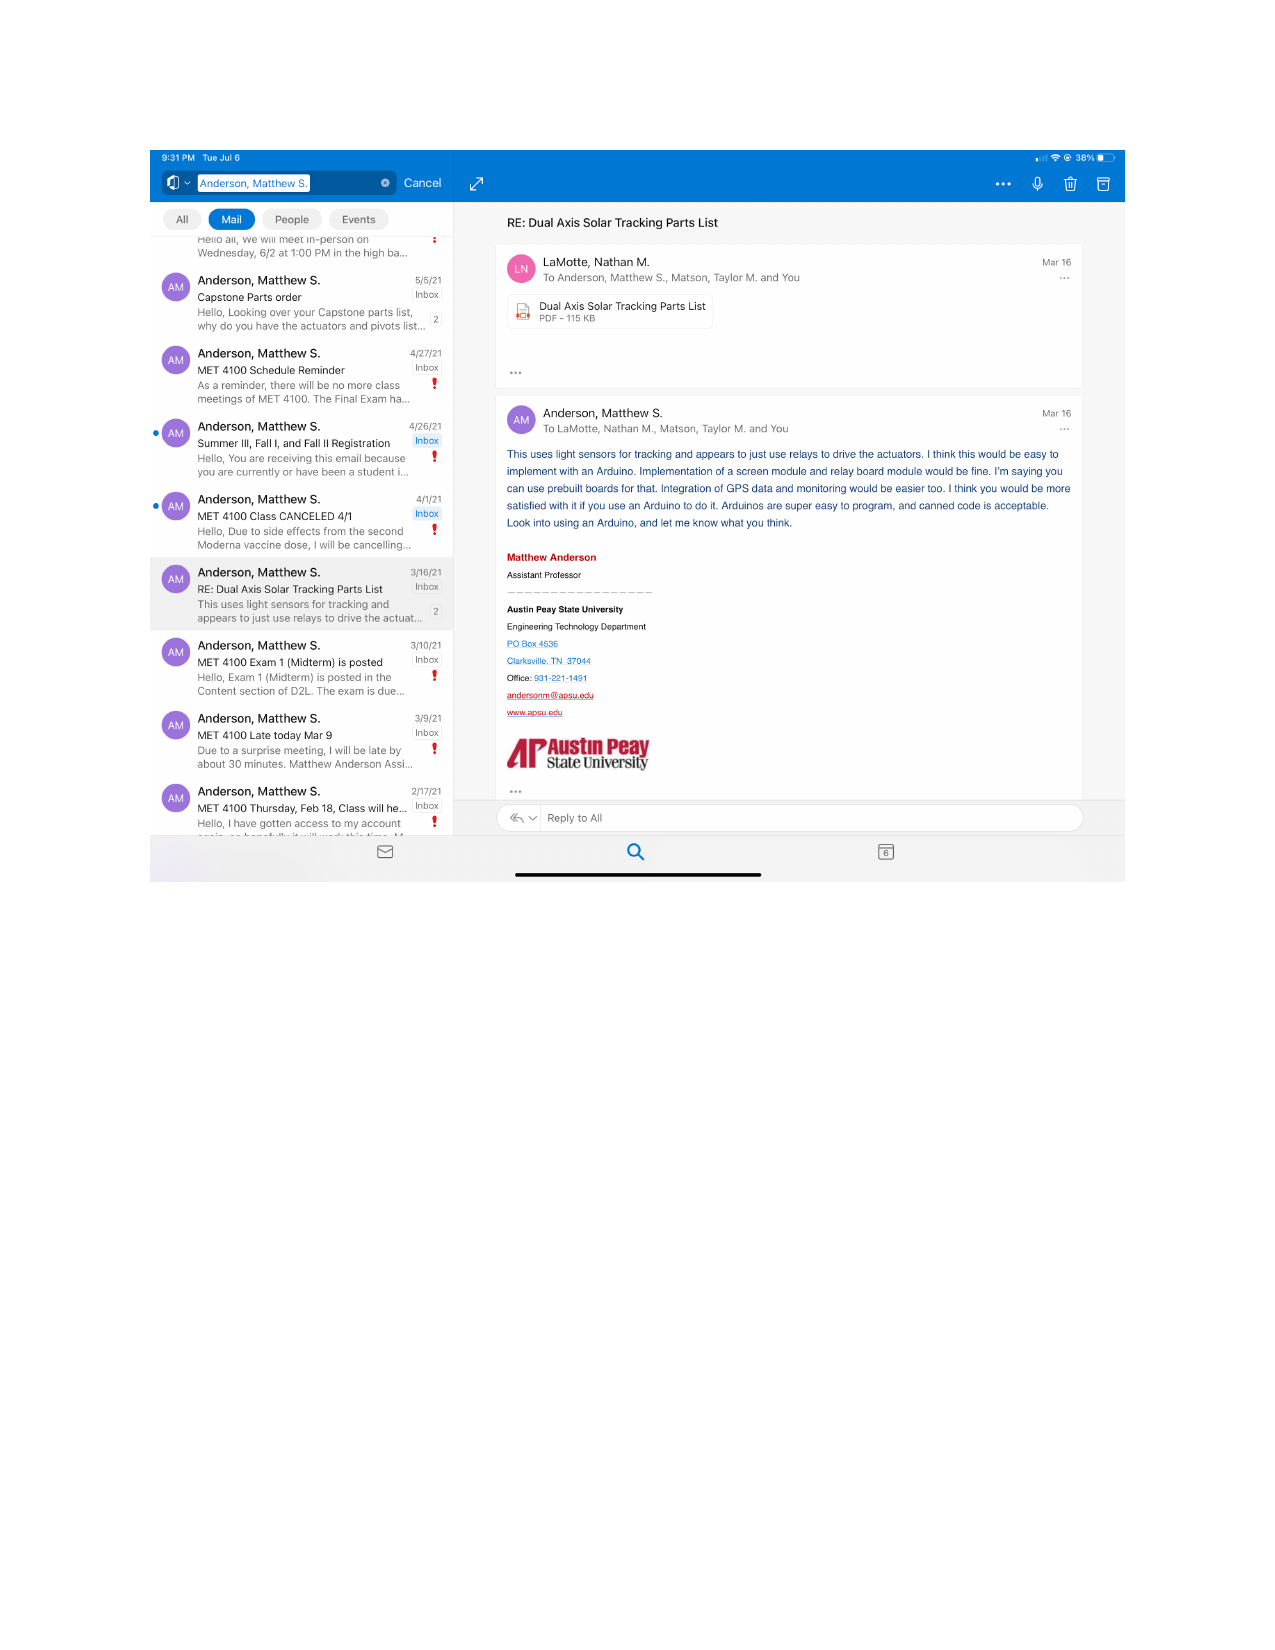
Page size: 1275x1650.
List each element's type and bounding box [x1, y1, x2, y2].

picture [150, 150, 1125, 882]
